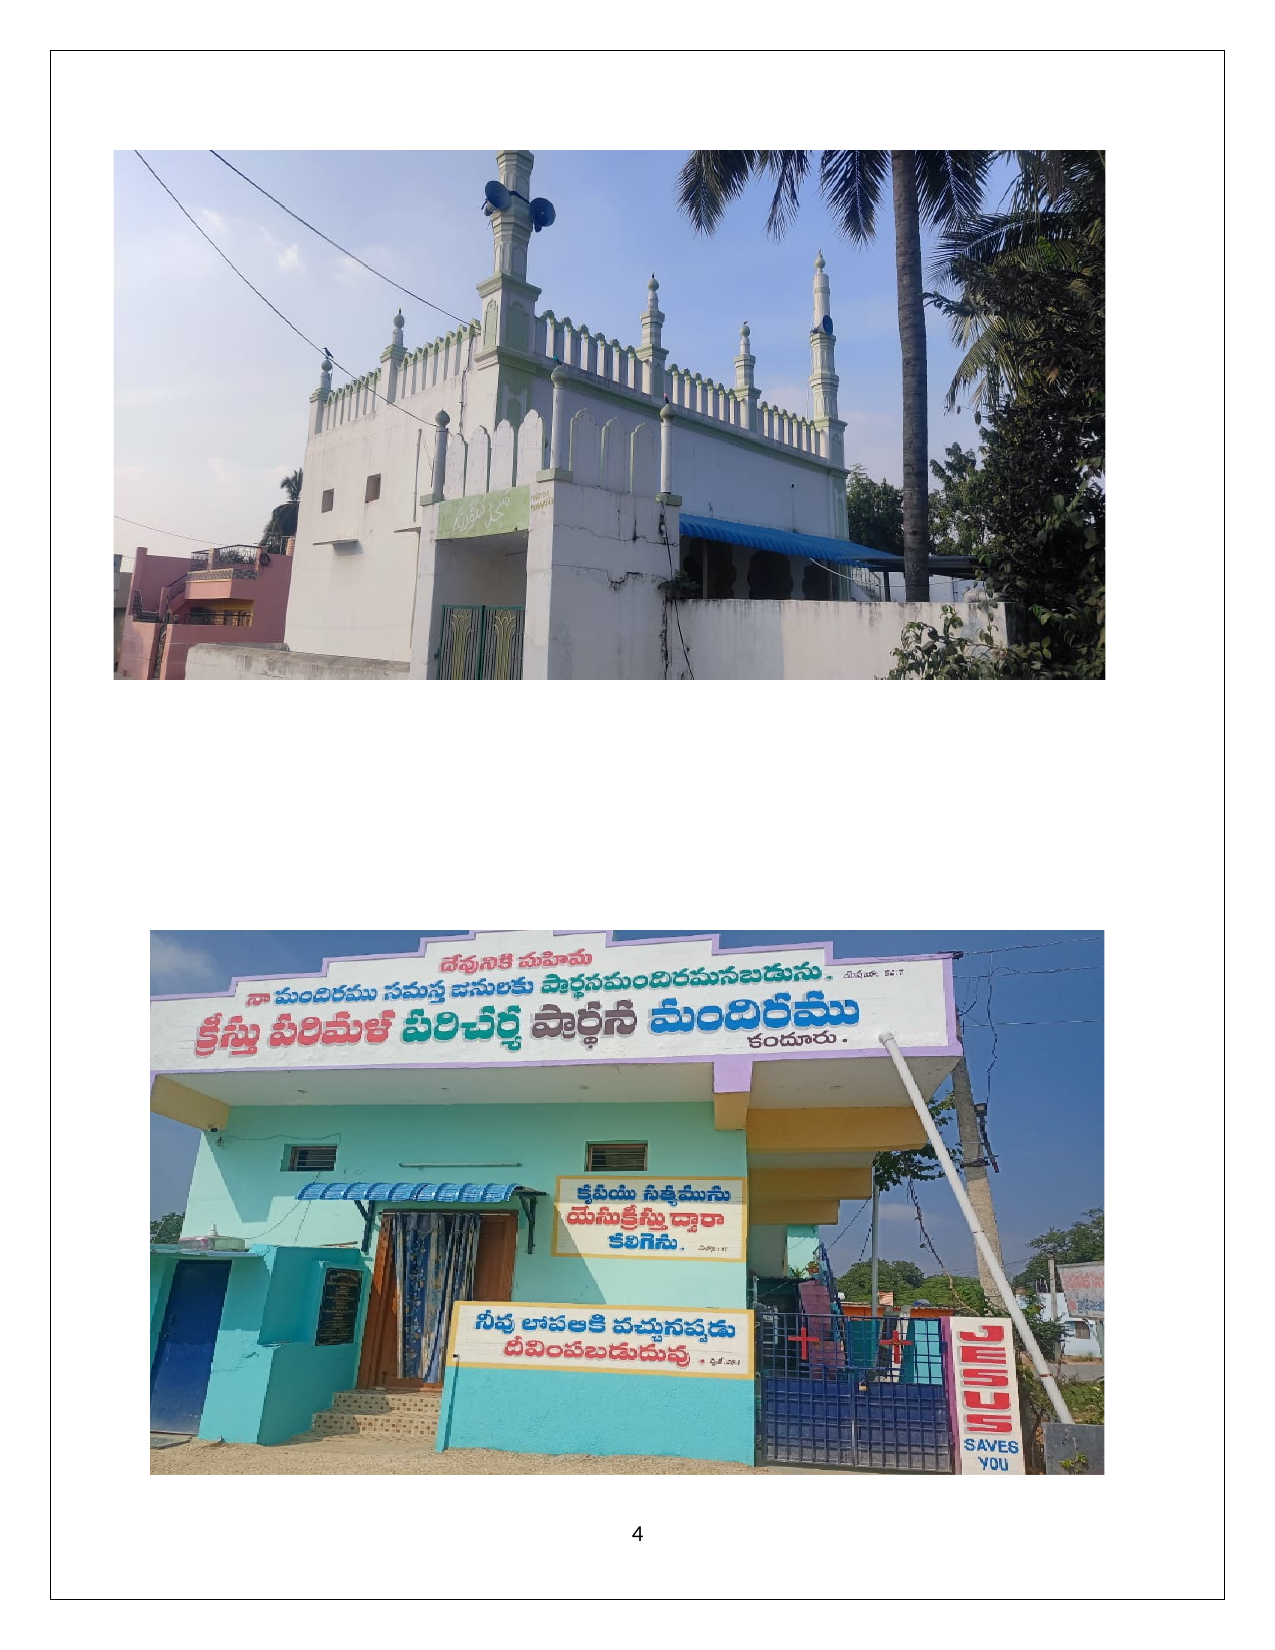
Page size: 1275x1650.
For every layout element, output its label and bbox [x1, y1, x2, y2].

picture [150, 930, 1105, 1475]
picture [113, 150, 1106, 680]
